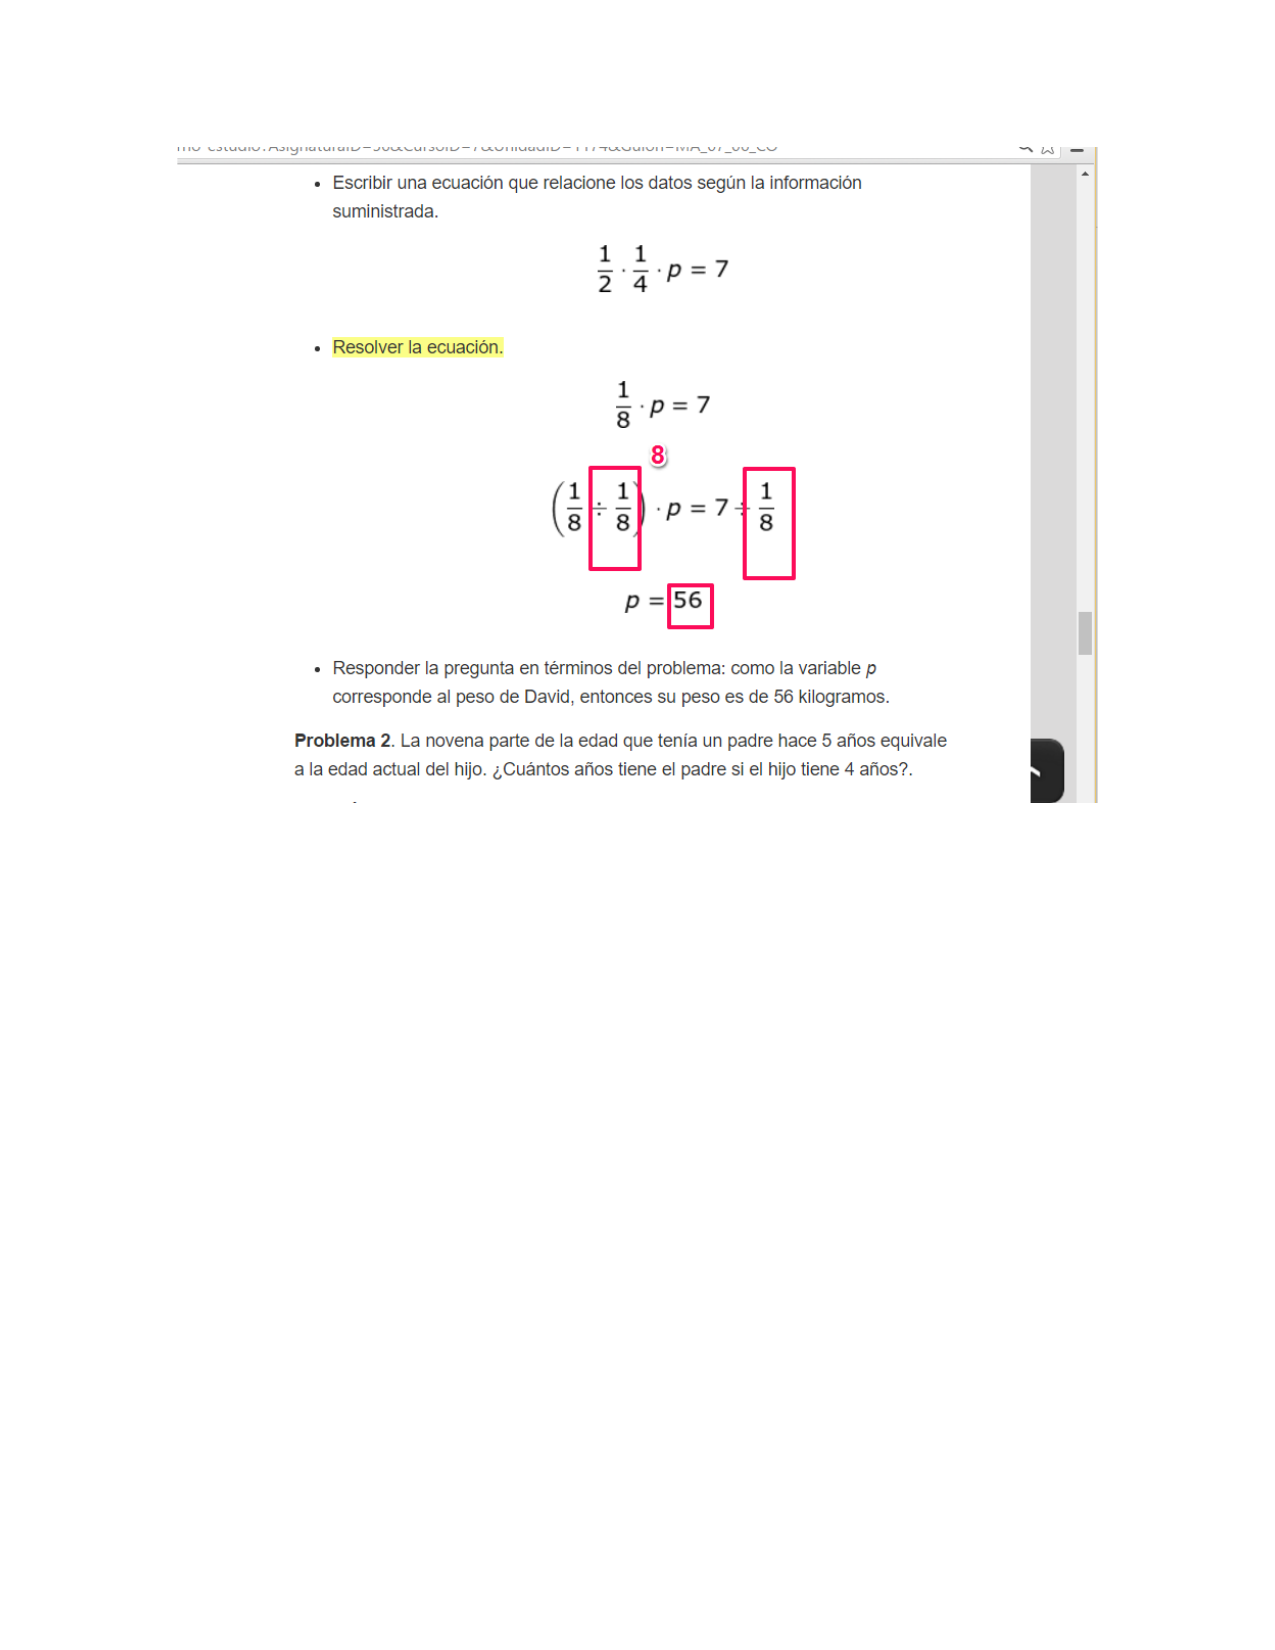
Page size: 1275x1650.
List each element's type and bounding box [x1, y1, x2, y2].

picture [177, 147, 1098, 803]
